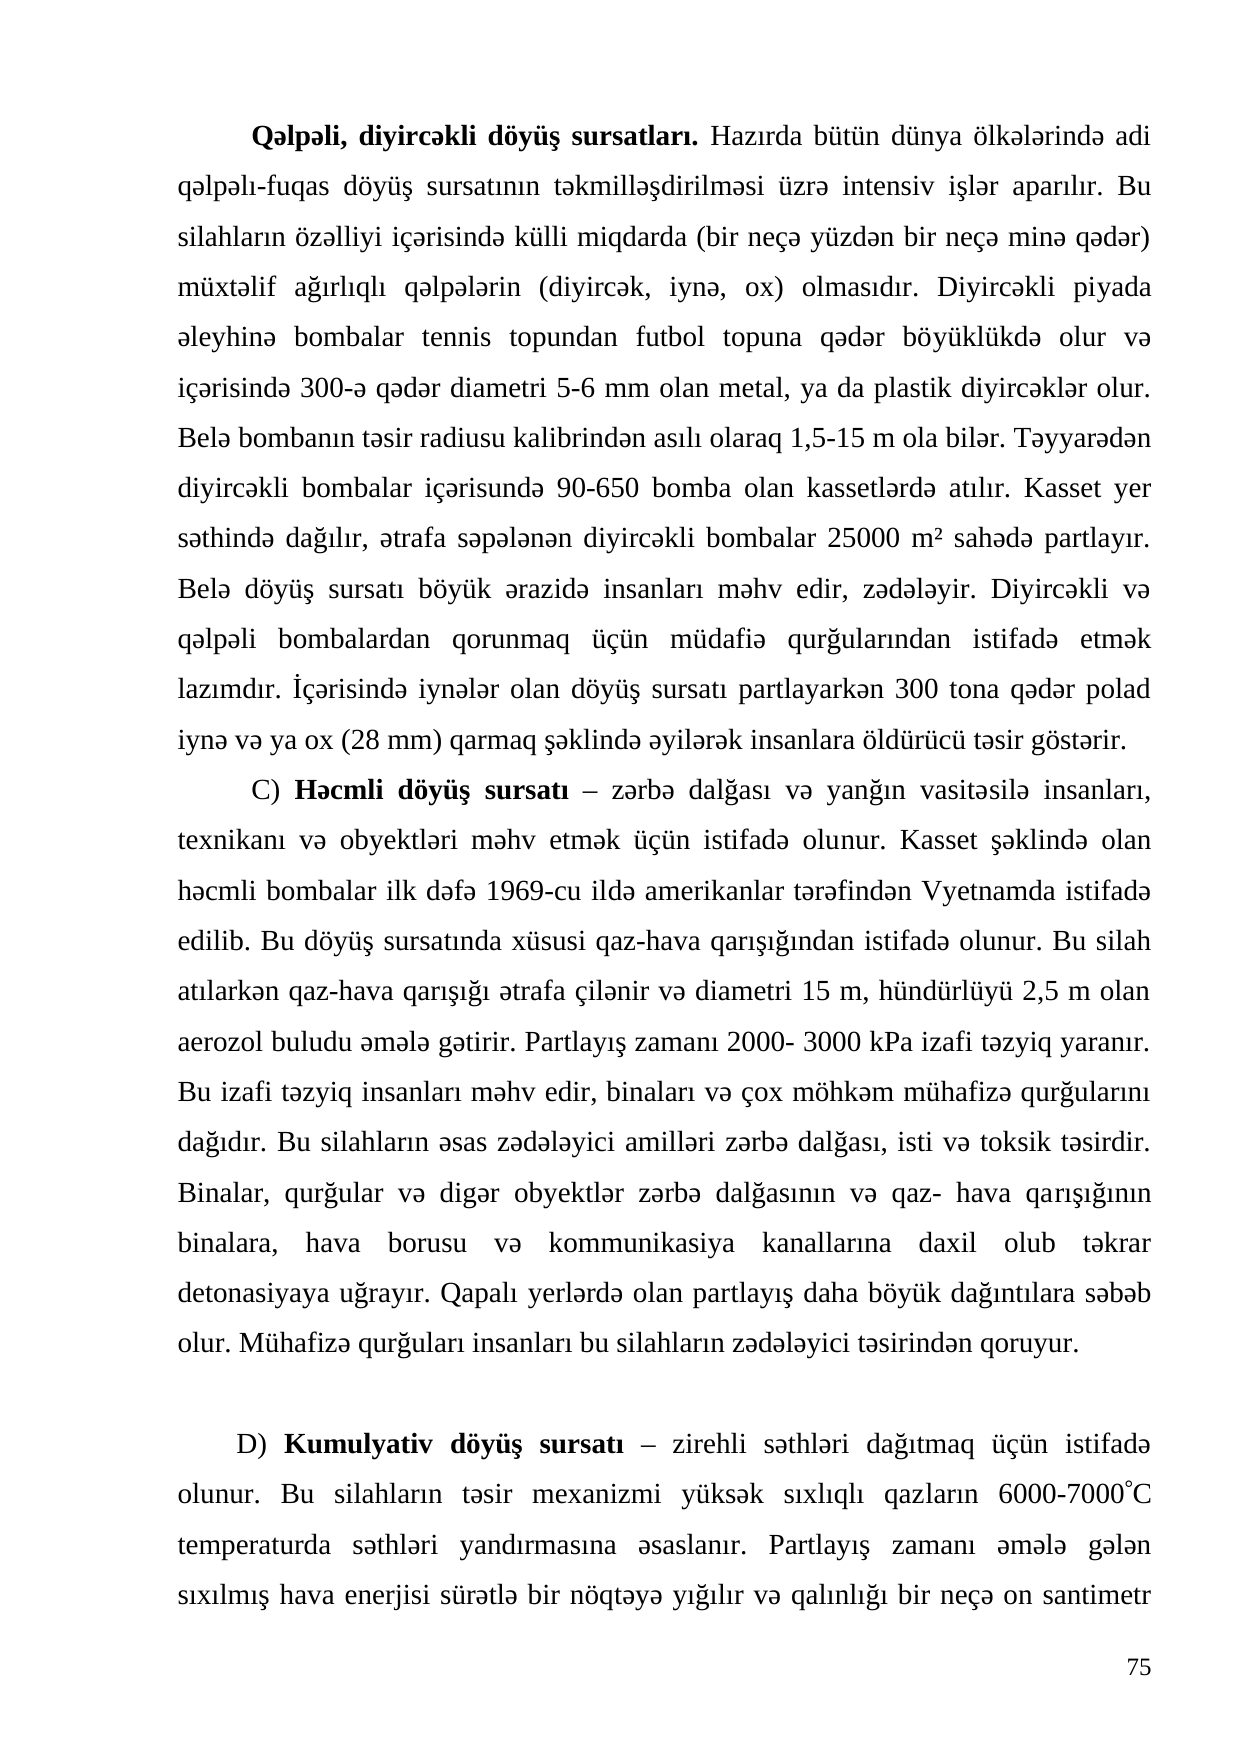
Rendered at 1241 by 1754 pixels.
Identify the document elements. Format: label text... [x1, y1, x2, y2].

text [177, 1426, 1152, 1611]
text Qəlpəli, diyircəkli döyüş sursatları. Hazırda bütün dünya ölkələrində adi qəlpəlı-fuqas döyüş sursatının təkmilləşdirilməsi üzrə intensiv işlər aparılır. Bu silahların özəlliyi içərisində külli miqdarda (bir neçə yüzdən bir neçə minə qədər) müxtəlif ağırlıqlı qəlpələrin (diyircək, iynə, ox) olmasıdır. Diyircəkli piyada əleyhinə bombalar tennis topundan futbol topuna qədər böyüklükdə olur və içərisində 300-ə qədər diametri 5-6 mm olan metal, ya da plastik diyircəklər olur. Belə bombanın təsir radiusu kalibrindən asılı olaraq 1,5-15 m ola bilər. Təyyarədən diyircəkli bombalar içərisundə 90-650 bomba olan kassetlərdə atılır. Kasset yer səthində dağılır, ətrafa səpələnən diyircəkli bombalar 25000 m² sahədə partlayır. Belə döyüş sursatı böyük ərazidə insanları məhv edir, zədələyir. Diyircəkli və qəlpəli bombalardan qorunmaq üçün müdafiə qurğularından istifadə etmək lazımdır. İçərisində iynələr olan döyüş sursatı partlayarkən 300 tona qədər polad iynə və ya ox (28 mm) qarmaq şəklində əyilərək insanlara öldürücü təsir göstərir. [177, 118, 1152, 755]
text C) Həcmli döyüş sursatı – zərbə dalğası və yanğın vasitəsilə insanları, texnikanı və obyektləri məhv etmək üçün istifadə olunur. Kasset şəklində olan həcmli bombalar ilk dəfə 1969-cu ildə amerikanlar tərəfindən Vyetnamda istifadə edilib. Bu döyüş sursatında xüsusi qaz-hava qarışığından istifadə olunur. Bu silah atılarkən qaz-hava qarışığı ətrafa çilənir və diametri 15 m, hündürlüyü 2,5 m olan aerozol buludu əmələ gətirir. Partlayış zamanı 2000- 3000 kPa izafi təzyiq yaranır. Bu izafi təzyiq insanları məhv edir, binaları və çox möhkəm mühafizə qurğularını dağıdır. Bu silahların əsas zədələyici amilləri zərbə dalğası, isti və toksik təsirdir. Binalar, qurğular və digər obyektlər zərbə dalğasının və qaz- hava qarışığının binalara, hava borusu və kommunikasiya kanallarına daxil olub təkrar detonasiyaya uğrayır. Qapalı yerlərdə olan partlayış daha böyük dağıntılara səbəb olur. Mühafizə qurğuları insanları bu silahların zədələyici təsirindən qoruyur. [177, 772, 1152, 1409]
